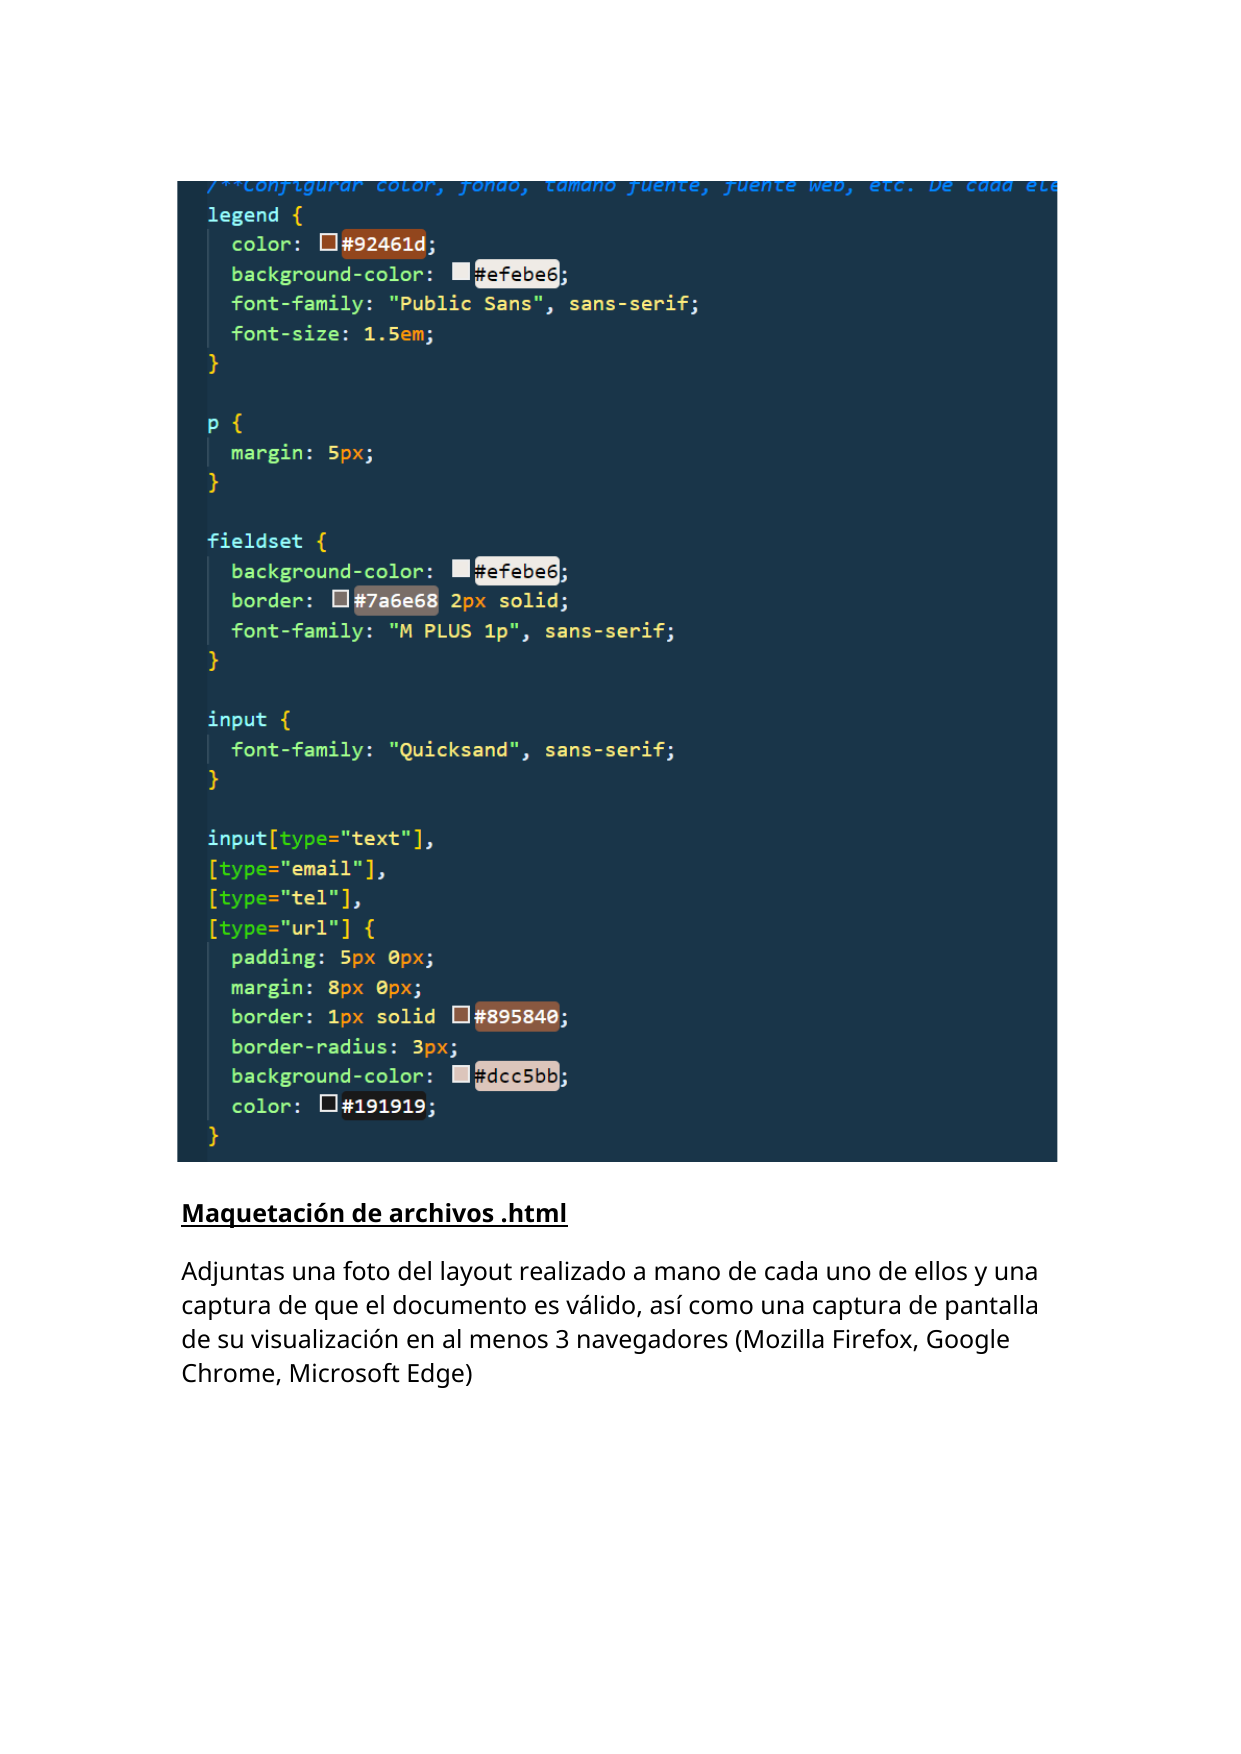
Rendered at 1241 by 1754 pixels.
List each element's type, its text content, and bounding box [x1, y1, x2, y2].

text Maquetación de archivos .html [181, 1196, 1047, 1230]
text Adjuntas una foto del layout realizado a mano de cada uno de ellos y una captura de que el documento es válido, así como una captura de pantalla de su visualización en al menos 3 navegadores (Mozilla Firefox, Google Chrome, Microsoft Edge) [181, 1253, 1047, 1390]
picture [177, 181, 1058, 1162]
